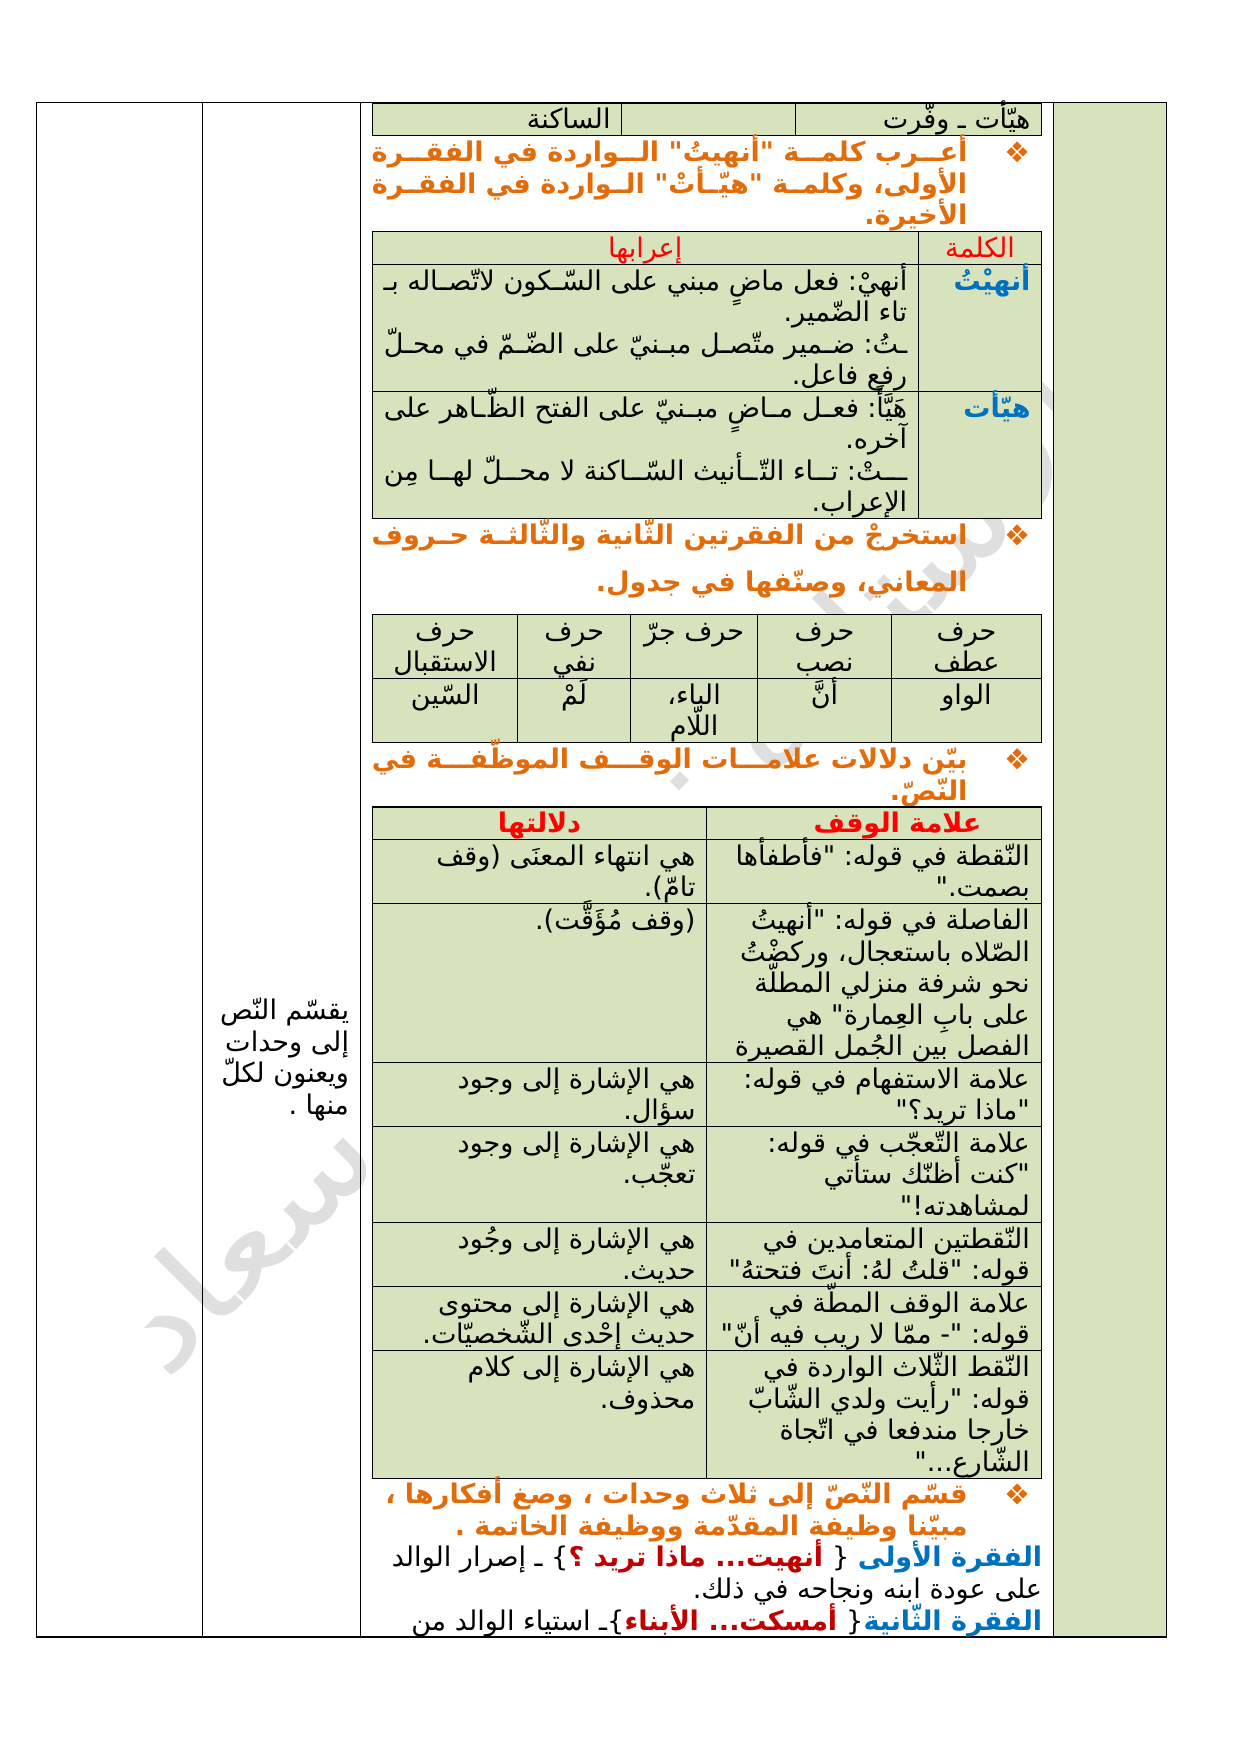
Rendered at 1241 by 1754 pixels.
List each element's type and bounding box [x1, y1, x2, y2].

table_cell [361, 103, 1053, 1636]
table_cell [203, 103, 360, 1636]
table_cell [37, 103, 202, 1636]
table_cell [1054, 103, 1166, 1636]
